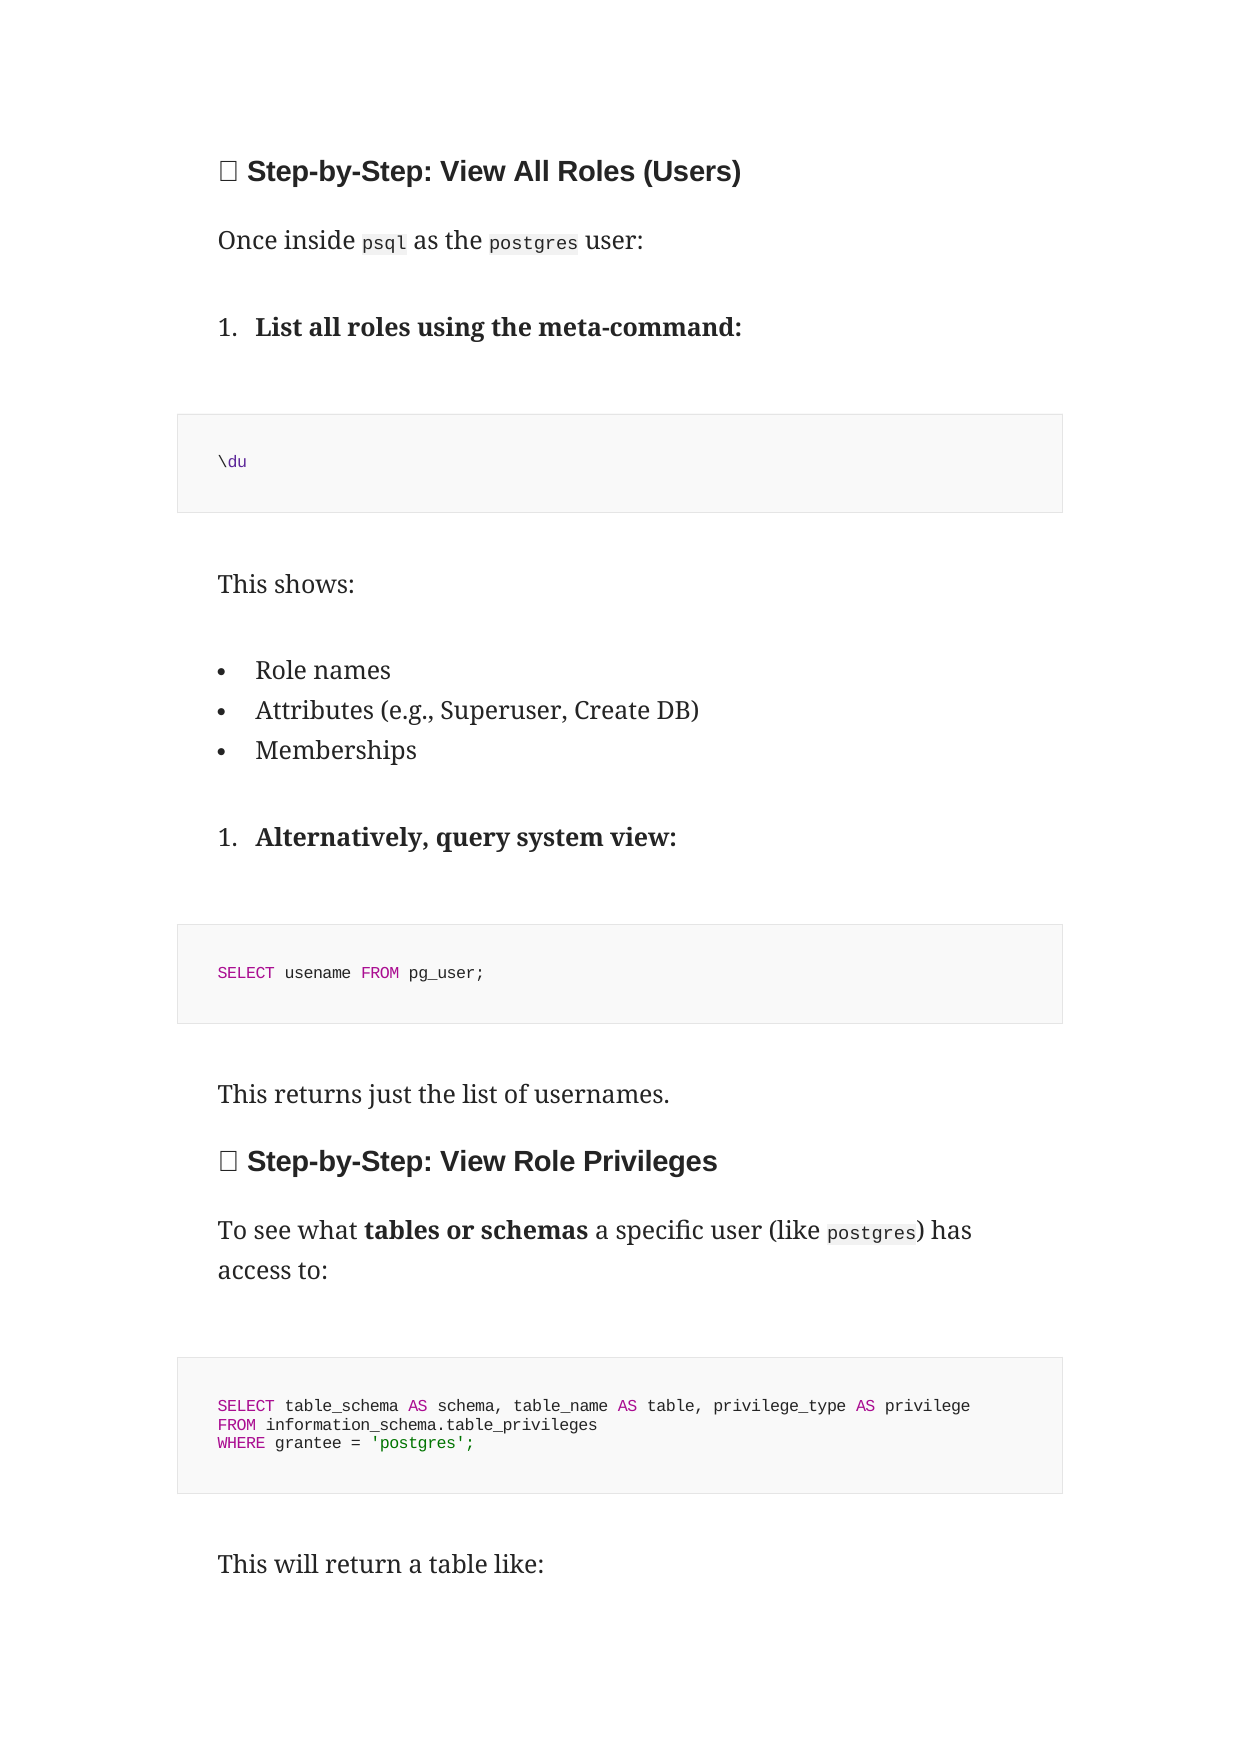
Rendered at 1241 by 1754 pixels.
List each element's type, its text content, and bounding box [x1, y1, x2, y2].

subtitle 🔐 Step-by-Step: View Role Privileges [217, 1140, 1023, 1177]
text To see what tables or schemas a specific user (like postgres) has access to: [217, 1207, 1023, 1287]
list List all roles using the meta-command: [218, 303, 1023, 343]
text \du [178, 415, 1062, 512]
list Alternatively, query system view: [218, 814, 1023, 854]
text SELECT usename FROM pg_user; [178, 925, 1062, 1023]
text This returns just the list of usernames. [217, 1071, 1023, 1111]
text Once inside psql as the postgres user: [217, 217, 1023, 257]
text SELECT table_schema AS schema, table_name AS table, privilege_type AS privilege FROM information_schema.table_privileges WHERE grantee = 'postgres'; [178, 1358, 1062, 1493]
list Role names [218, 647, 1023, 687]
subtitle ✅ Step-by-Step: View All Roles (Users) [217, 150, 1023, 187]
text This will return a table like: [217, 1541, 1023, 1581]
list Memberships [218, 727, 1023, 767]
list Attributes (e.g., Superuser, Create DB) [218, 687, 1023, 727]
text This shows: [217, 560, 1023, 600]
